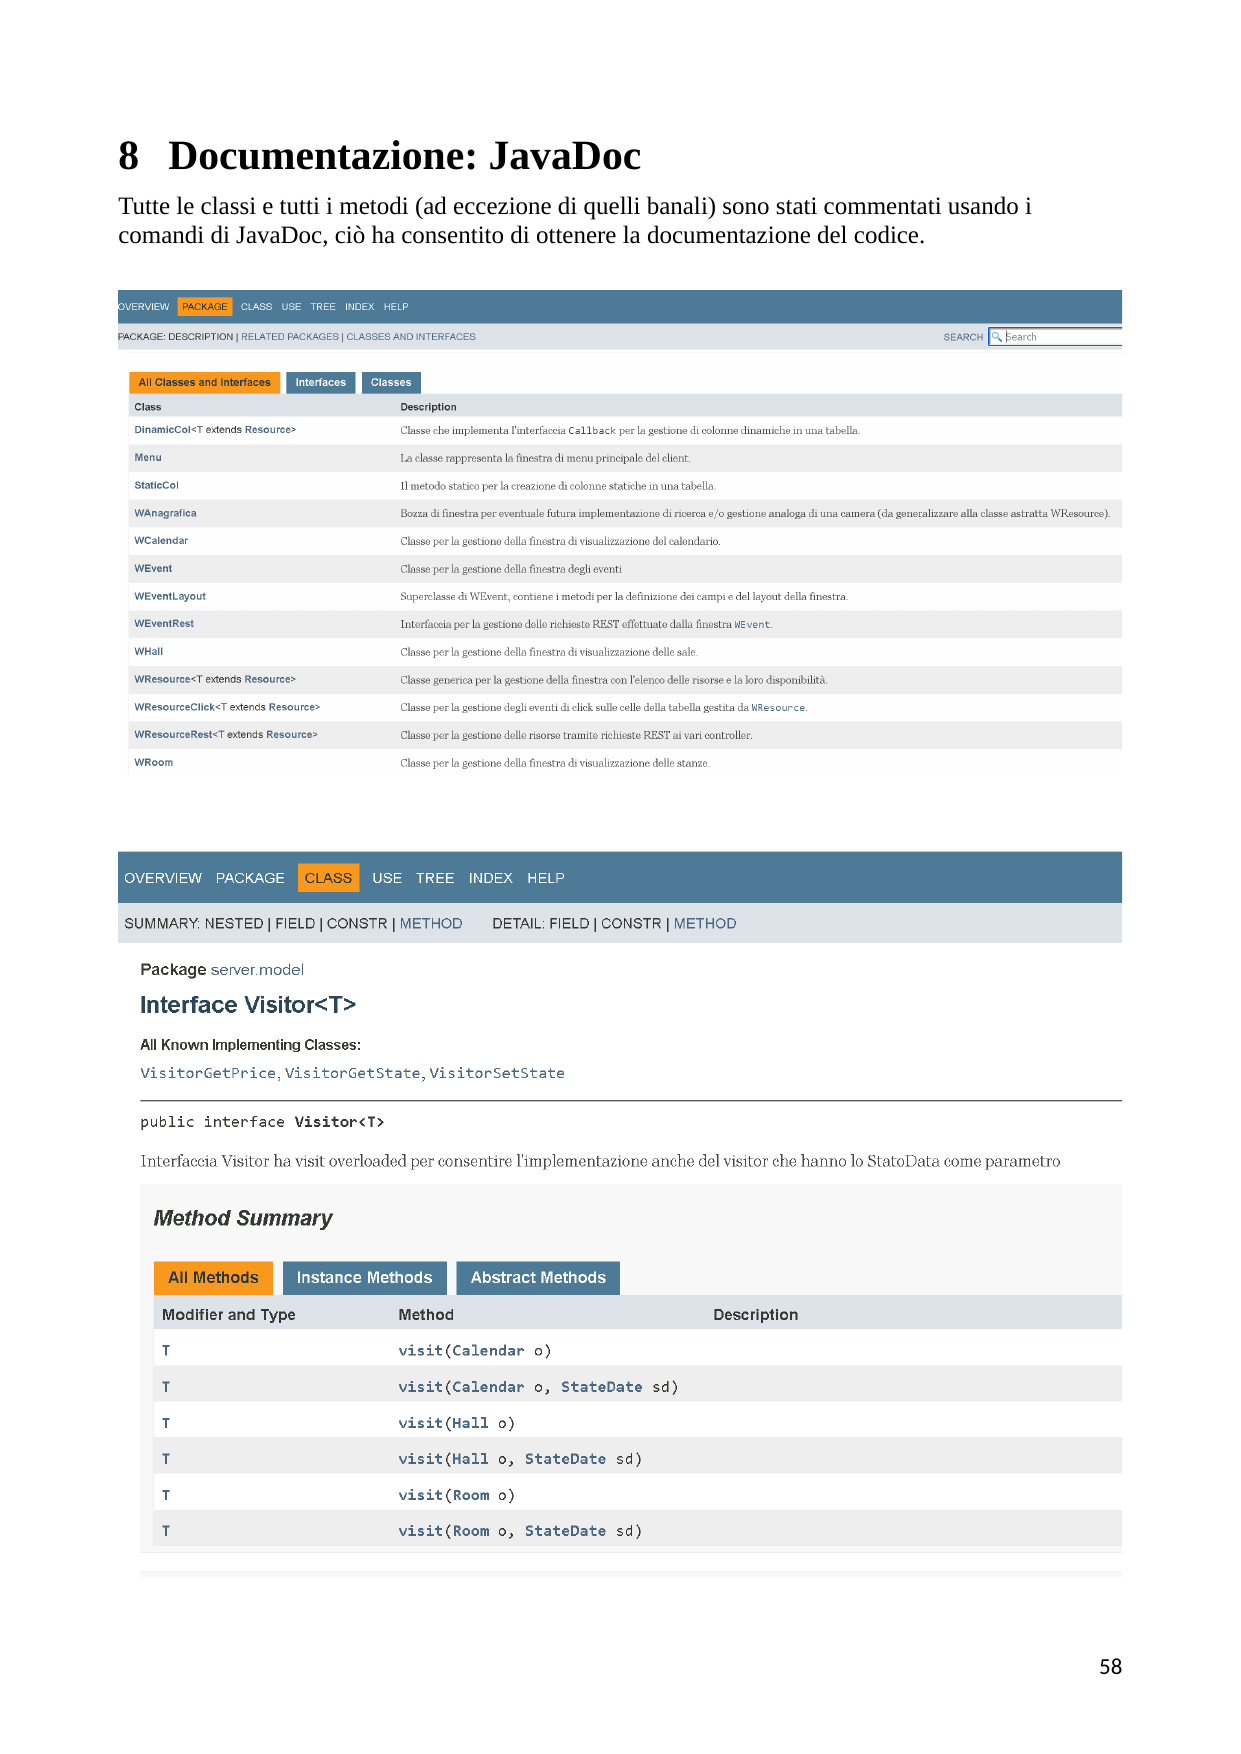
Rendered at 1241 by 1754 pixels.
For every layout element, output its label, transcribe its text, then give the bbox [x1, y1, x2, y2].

picture [118, 851, 1123, 1577]
text Tutte le classi e tutti i metodi (ad eccezione di quelli banali) sono stati commentati usando i comandi di JavaDoc, ciò ha consentito di ottenere la documentazione del codice. [118, 191, 1122, 249]
picture [118, 290, 1123, 775]
subtitle Documentazione: JavaDoc [118, 131, 1122, 179]
